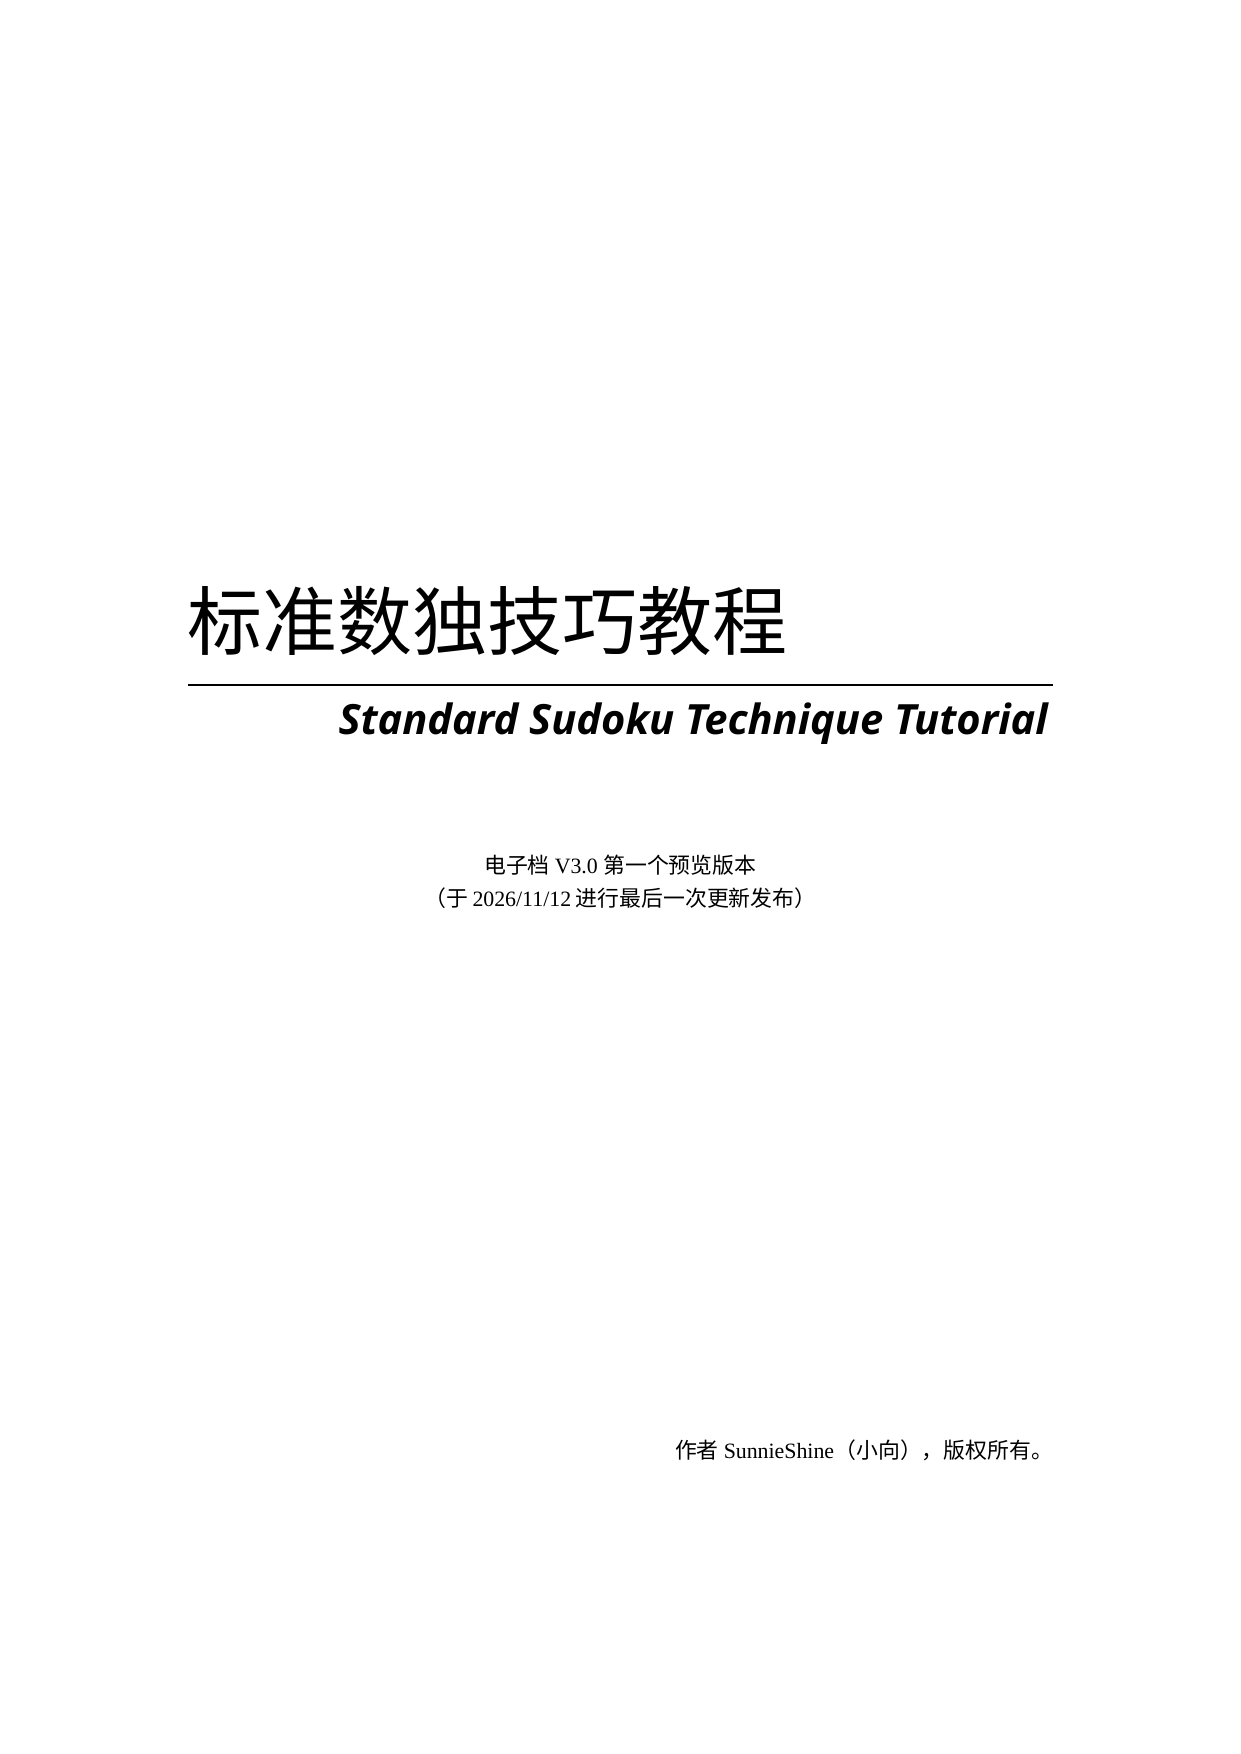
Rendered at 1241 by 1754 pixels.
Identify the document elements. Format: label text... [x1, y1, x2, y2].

text 标准数独技巧教程 [187, 552, 1053, 686]
text 作者 SunnieShine（小向），版权所有。 [187, 1433, 1053, 1466]
text （于2023/5/21进行最后一次更新发布） [187, 881, 1053, 913]
text Standard Sudoku Technique Tutorial [187, 686, 1053, 751]
text 电子档 V3.0 第一个预览版本 [187, 848, 1053, 881]
